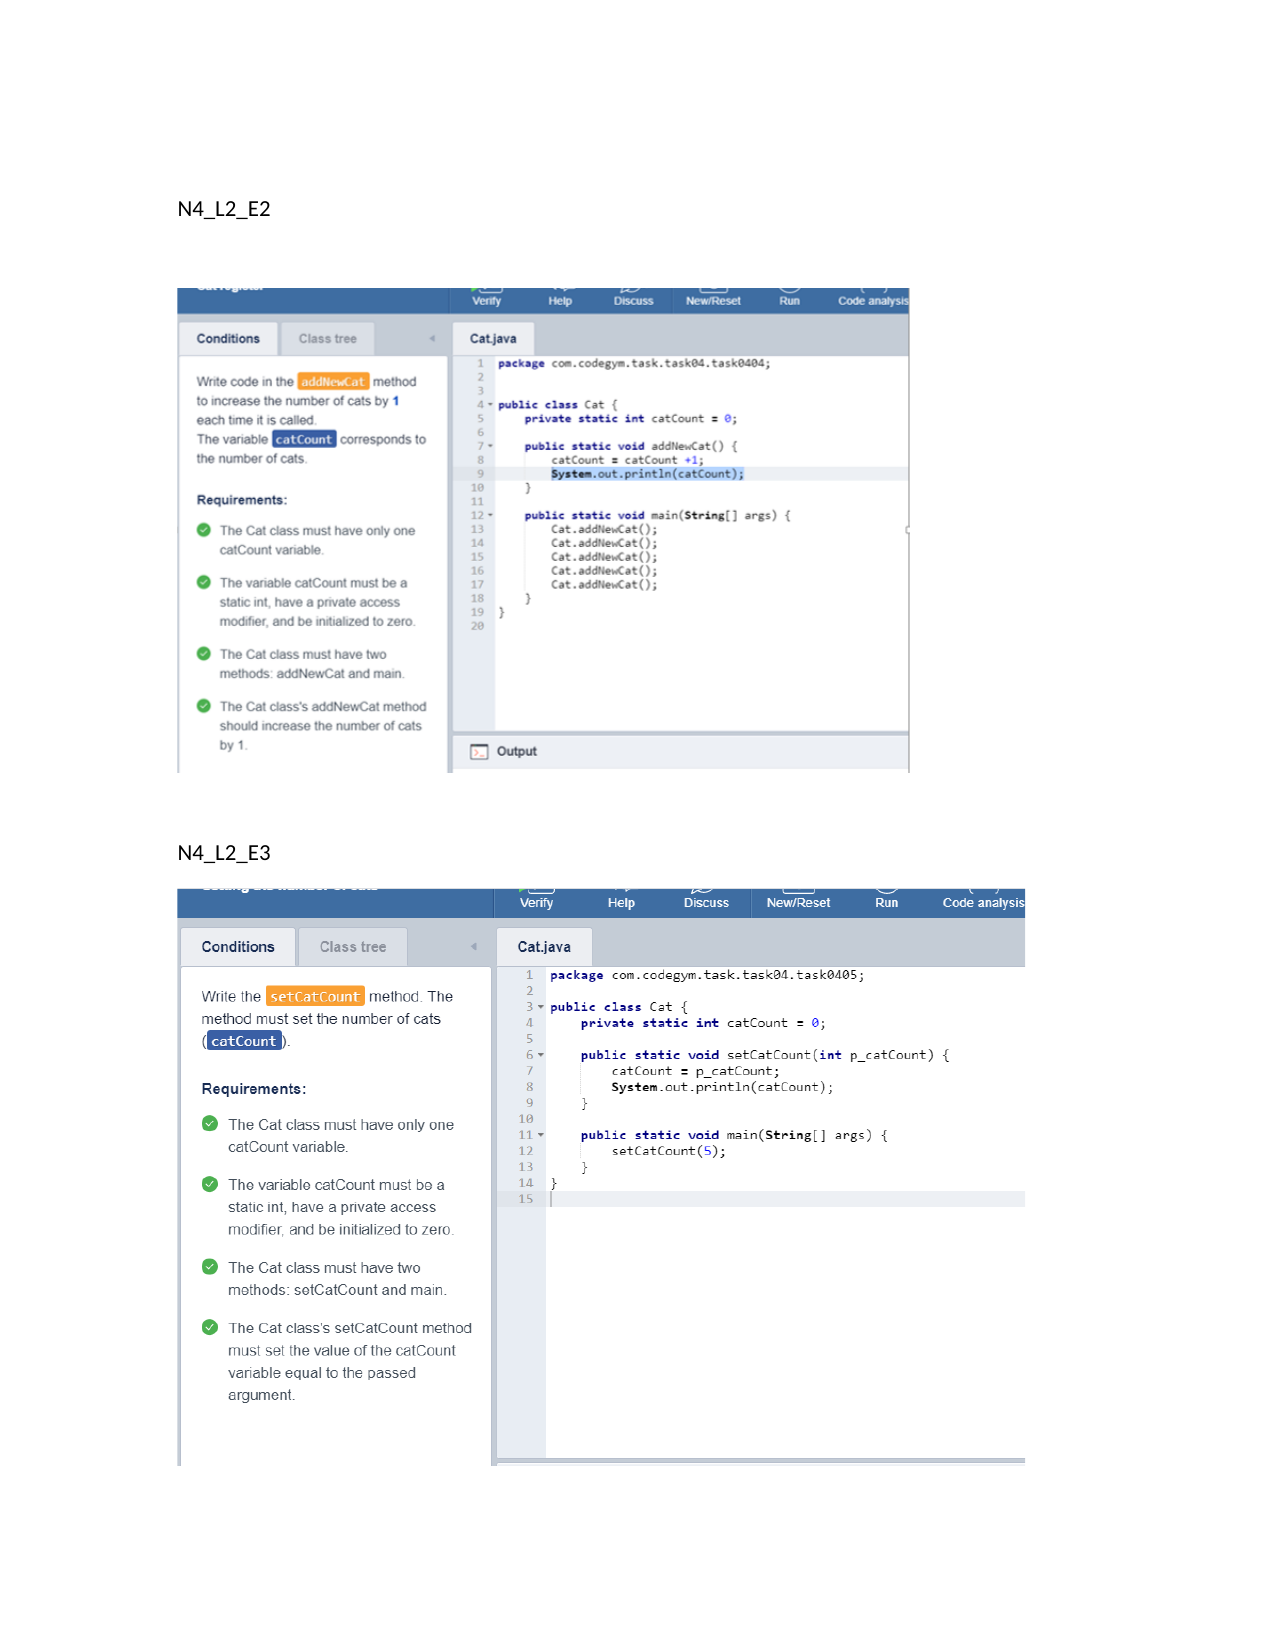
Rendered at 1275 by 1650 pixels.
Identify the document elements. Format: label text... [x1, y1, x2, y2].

picture [177, 288, 910, 773]
text N4_L2_E3 [177, 838, 1098, 866]
picture [177, 885, 1026, 1466]
text N4_L2_E2 [177, 194, 1098, 222]
